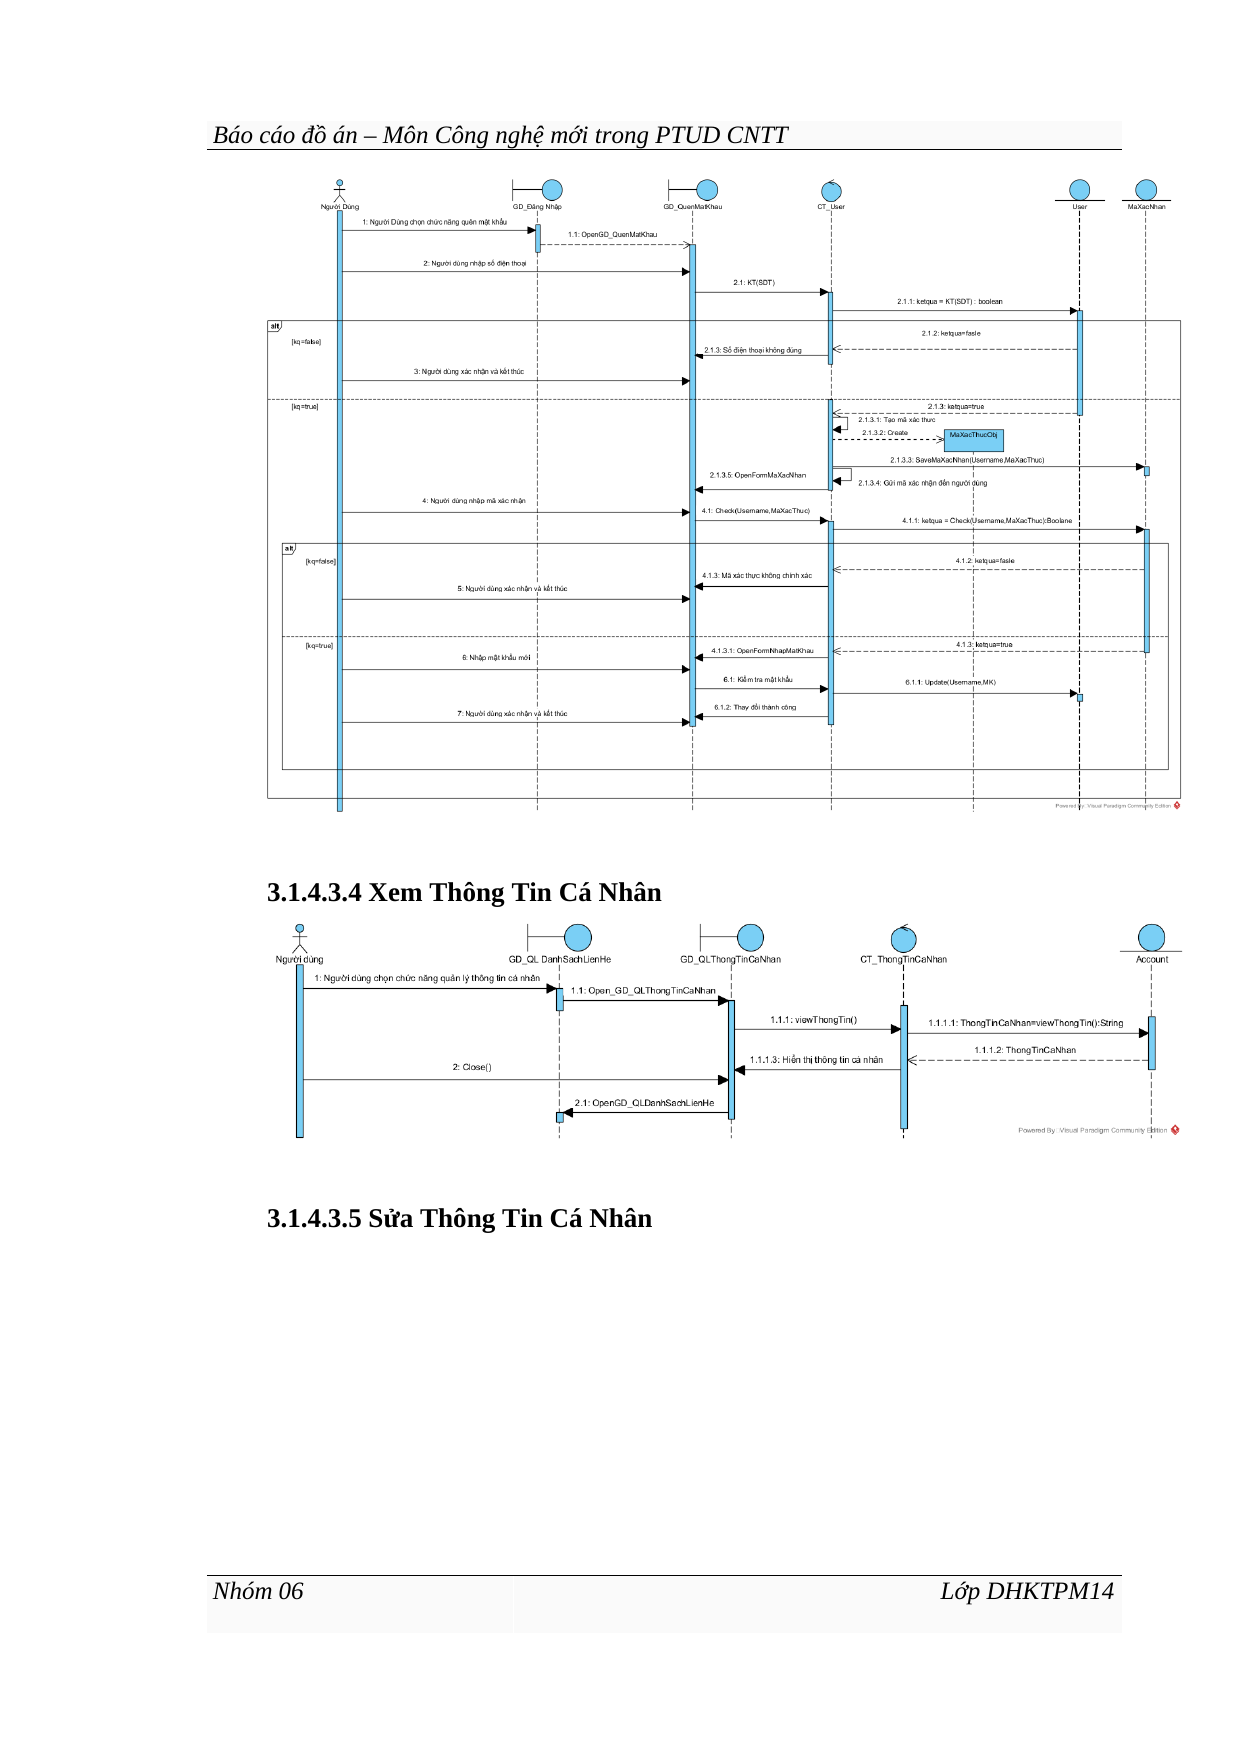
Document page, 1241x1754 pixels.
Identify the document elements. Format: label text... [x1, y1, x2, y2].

picture [266, 922, 1183, 1141]
text 3.1.4.3.4 Xem Thông Tin Cá Nhân [267, 876, 1122, 907]
picture [266, 179, 1183, 814]
text 3.1.4.3.5 Sửa Thông Tin Cá Nhân [267, 1202, 1122, 1234]
